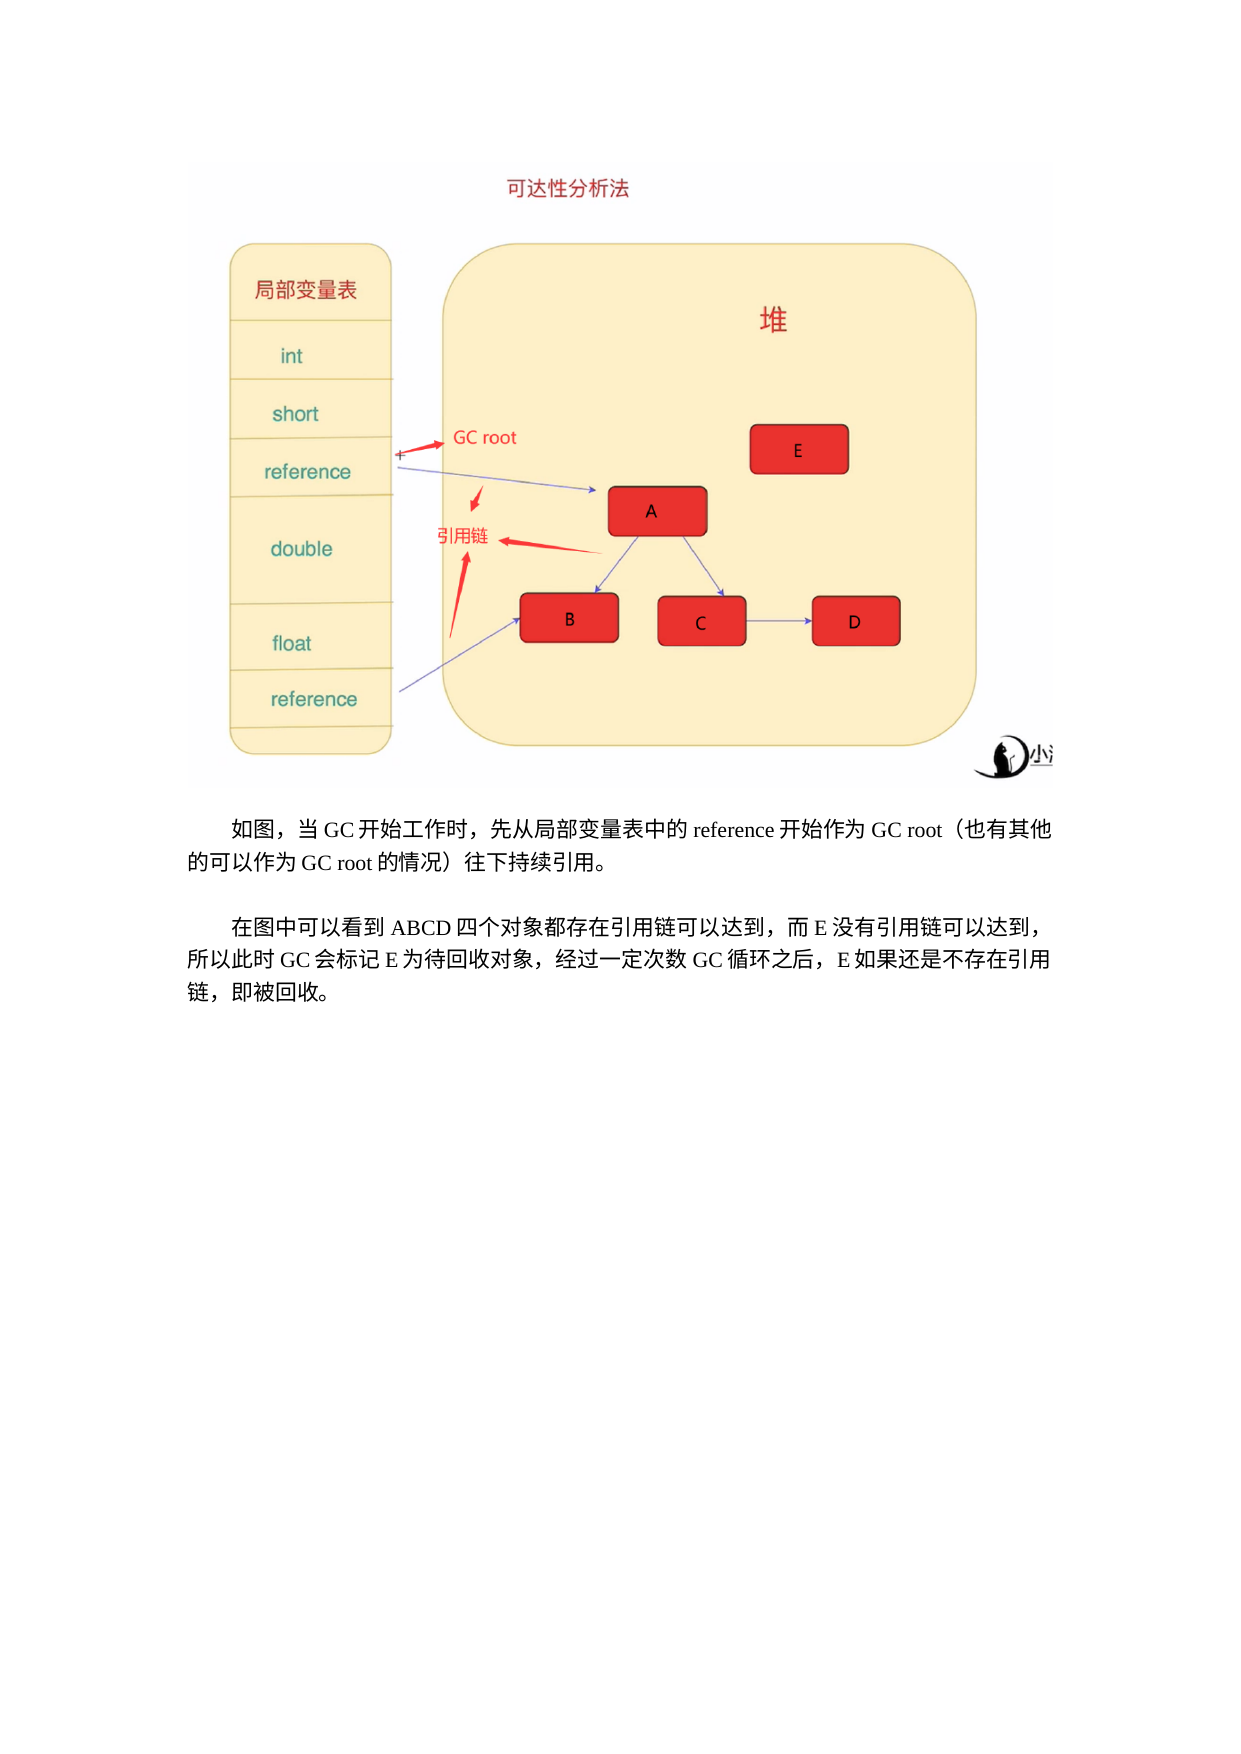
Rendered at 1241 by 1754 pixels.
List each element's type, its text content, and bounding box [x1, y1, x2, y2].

text 如图，当GC开始工作时，先从局部变量表中的reference开始作为GC root（也有其他的可以作为GC root的情况）往下持续引用。 [187, 812, 1053, 877]
text 在图中可以看到ABCD四个对象都存在引用链可以达到，而E没有引用链可以达到，所以此时GC会标记E为待回收对象，经过一定次数GC循环之后，E如果还是不存在引用链，即被回收。 [187, 909, 1053, 1007]
picture [187, 162, 1053, 788]
